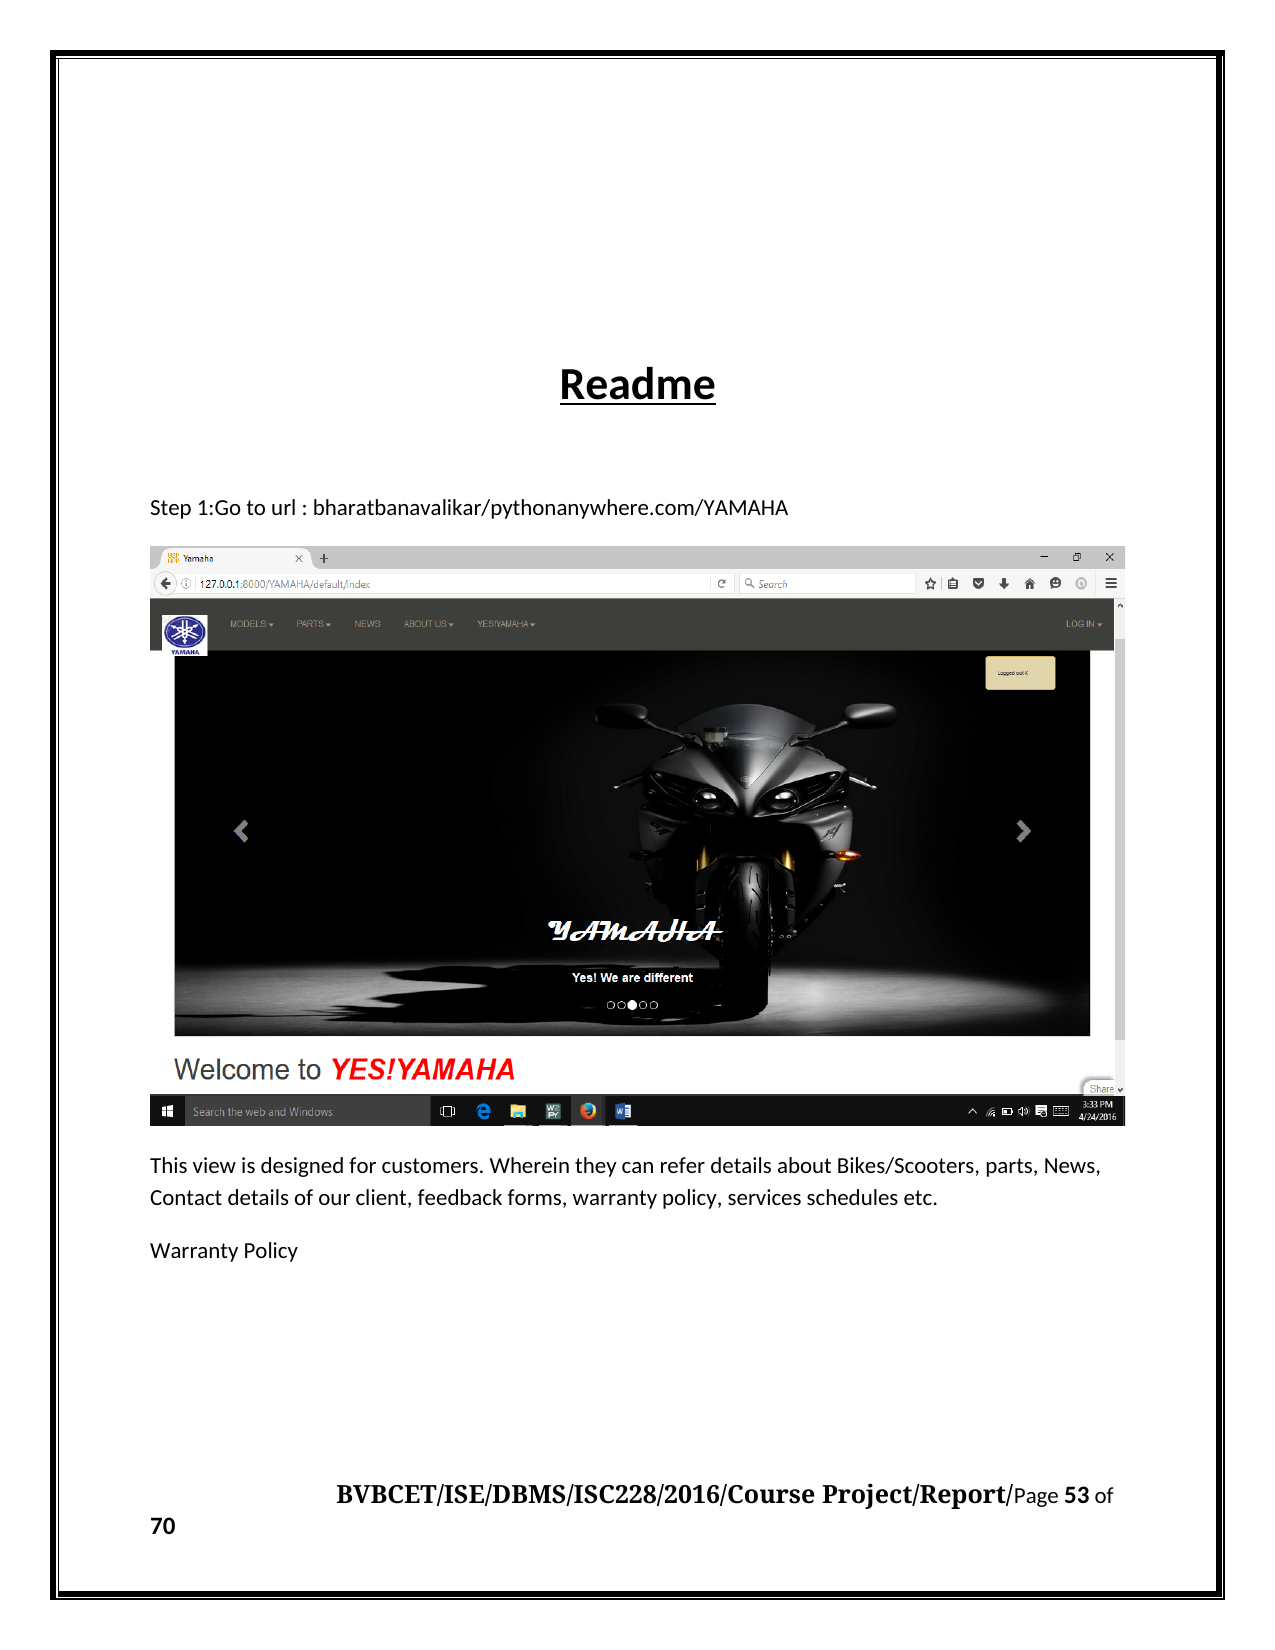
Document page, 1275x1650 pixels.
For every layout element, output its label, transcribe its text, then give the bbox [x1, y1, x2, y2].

text This view is designed for customers. Wherein they can refer details about Bikes/Scooters, parts, News, Contact details of our client, feedback forms, warranty policy, services schedules etc. [150, 1151, 1125, 1211]
text Step 1:Go to url : bharatbanavalikar/pythonanywhere.com/YAMAHA [150, 493, 1125, 521]
text Warranty Policy [150, 1236, 1125, 1264]
picture [150, 546, 1125, 1126]
text Readme [150, 355, 1125, 411]
